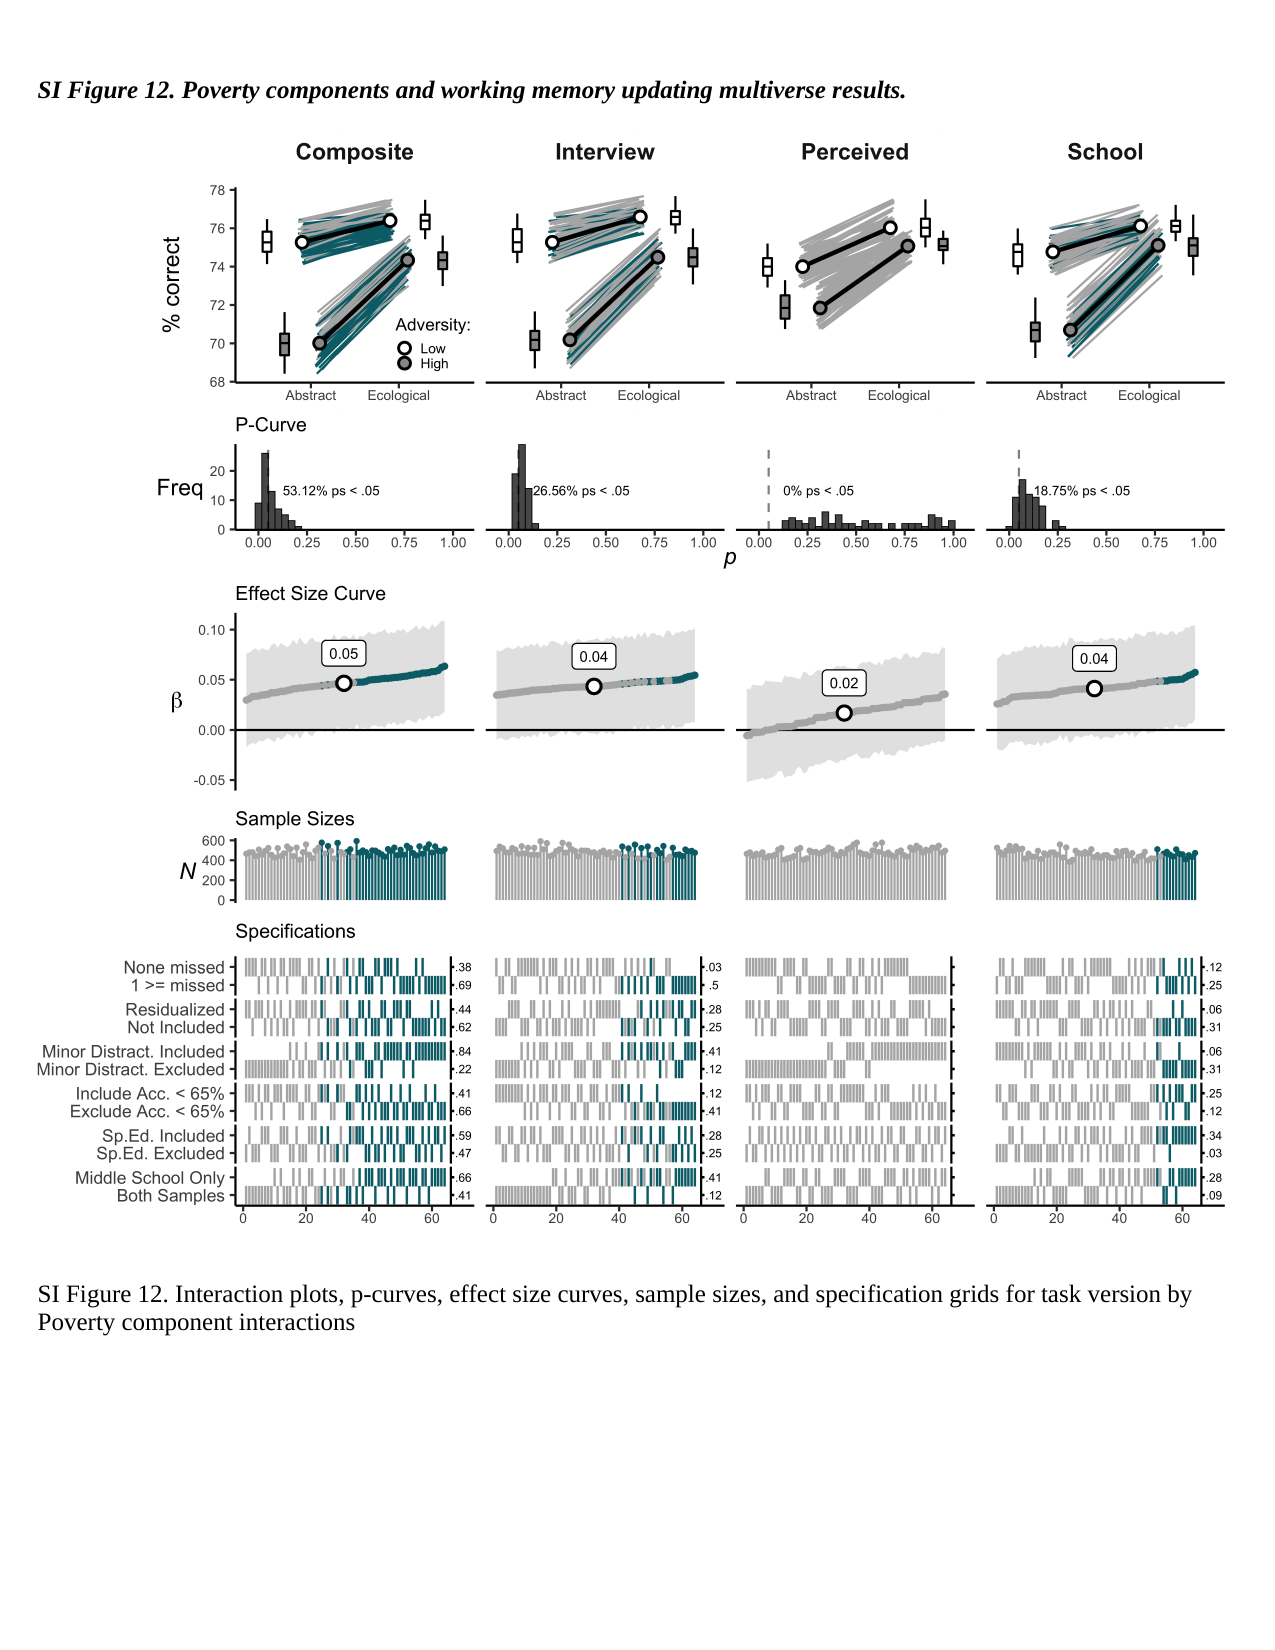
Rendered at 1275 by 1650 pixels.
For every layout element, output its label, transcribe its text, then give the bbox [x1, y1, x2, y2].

subtitle SI Figure 12. Poverty components and working memory updating multiverse results. [37, 75, 1237, 104]
picture [37, 128, 1238, 1254]
text SI Figure . Interaction plots, p-curves, effect size curves, sample sizes, and specification grids for task version by Poverty component interactions [37, 1279, 1237, 1336]
